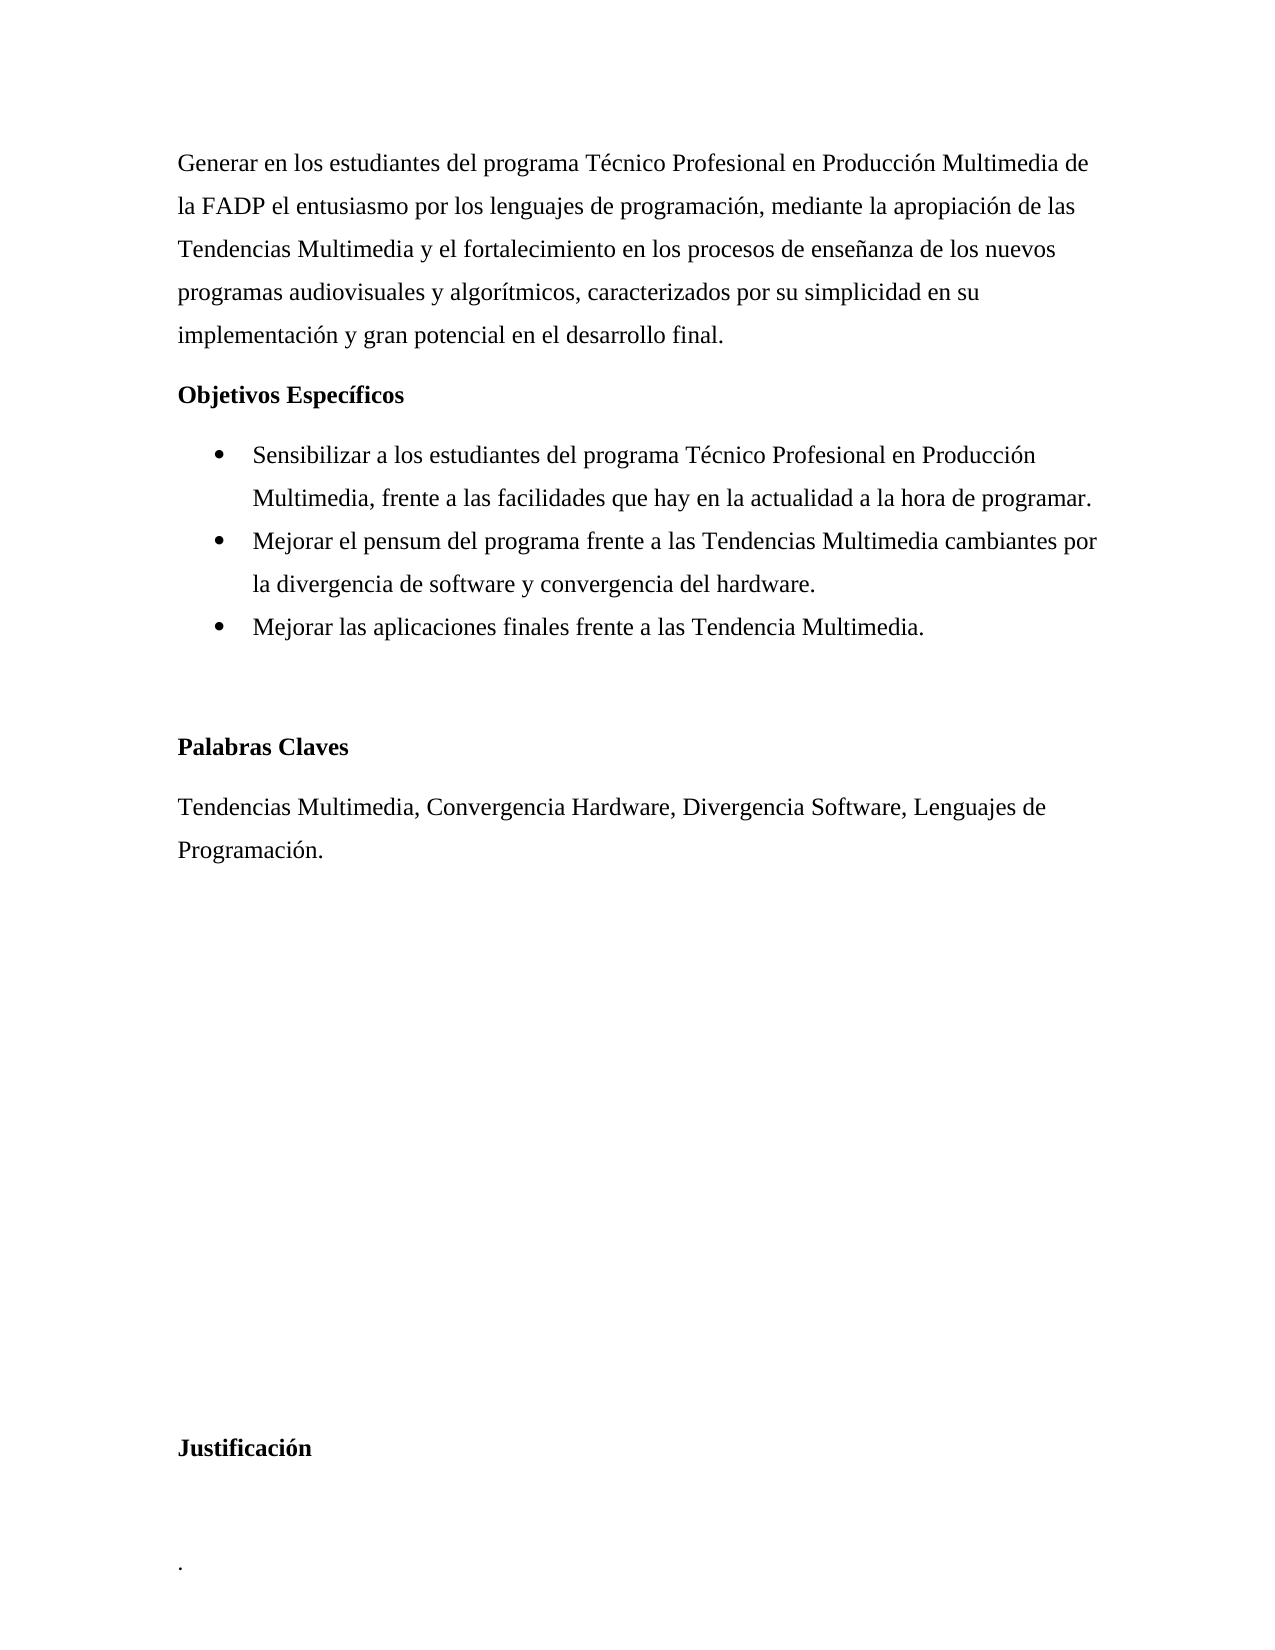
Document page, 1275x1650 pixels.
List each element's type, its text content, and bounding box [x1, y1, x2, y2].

text Tendencias Multimedia, Convergencia Hardware, Divergencia Software, Lenguajes de Programación. [177, 792, 1098, 863]
list Mejorar el pensum del programa frente a las Tendencias Multimedia cambiantes por la divergencia de software y convergencia del hardware. [215, 526, 1098, 598]
list Mejorar las aplicaciones finales frente a las Tendencia Multimedia. [215, 612, 1098, 641]
text Palabras Claves [177, 732, 1098, 761]
text Generar en los estudiantes del programa Técnico Profesional en Producción Multimedia de la FADP el entusiasmo por los lenguajes de programación, mediante la apropiación de las Tendencias Multimedia y el fortalecimiento en los procesos de enseñanza de los nuevos programas audiovisuales y algorítmicos, caracterizados por su simplicidad en su implementación y gran potencial en el desarrollo final. [177, 148, 1098, 349]
list Sensibilizar a los estudiantes del programa Técnico Profesional en Producción Multimedia, frente a las facilidades que hay en la actualidad a la hora de programar. [215, 440, 1098, 512]
text Justificación [177, 1433, 1098, 1461]
text Objetivos Específicos [177, 380, 1098, 409]
